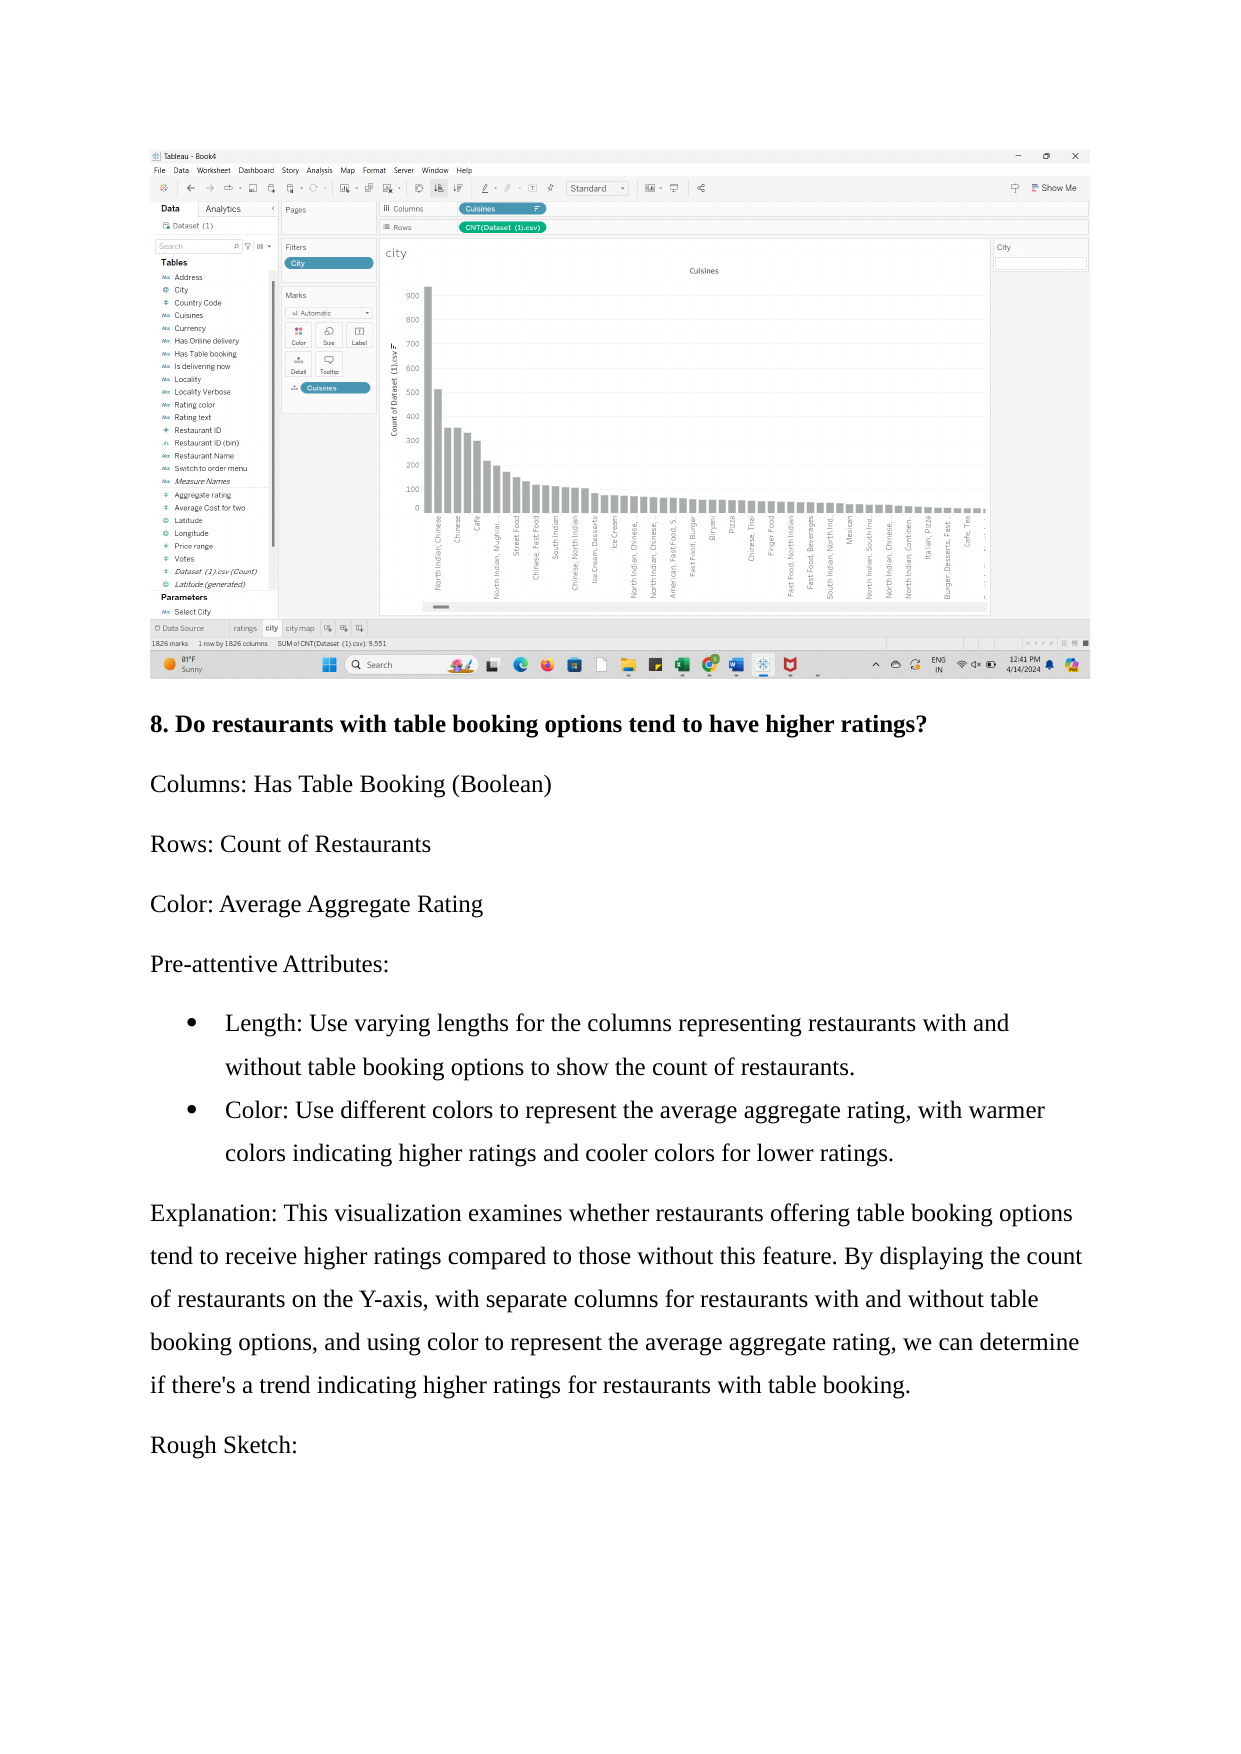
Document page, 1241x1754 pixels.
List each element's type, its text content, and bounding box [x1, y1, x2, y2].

list Length: Use varying lengths for the columns representing restaurants with and without table booking options to show the count of restaurants. [187, 1008, 1090, 1080]
text Explanation: This visualization examines whether restaurants offering table booking options tend to receive higher ratings compared to those without this feature. By displaying the count of restaurants on the Y-axis, with separate columns for restaurants with and without table booking options, and using color to represent the average aggregate rating, we can determine if there's a trend indicating higher ratings for restaurants with table booking. [150, 1198, 1090, 1399]
list Color: Use different colors to represent the average aggregate rating, with warmer colors indicating higher ratings and cooler colors for lower ratings. [187, 1095, 1090, 1167]
text Pre-attentive Attributes: [150, 949, 1090, 977]
text Rough Sketch: [150, 1430, 1090, 1459]
text Columns: Has Table Booking (Boolean) [150, 769, 1090, 798]
text Rows: Count of Restaurants [150, 829, 1090, 858]
text 8. Do restaurants with table booking options tend to have higher ratings? [150, 709, 1090, 738]
picture [150, 150, 1091, 679]
text Color: Average Aggregate Rating [150, 889, 1090, 918]
